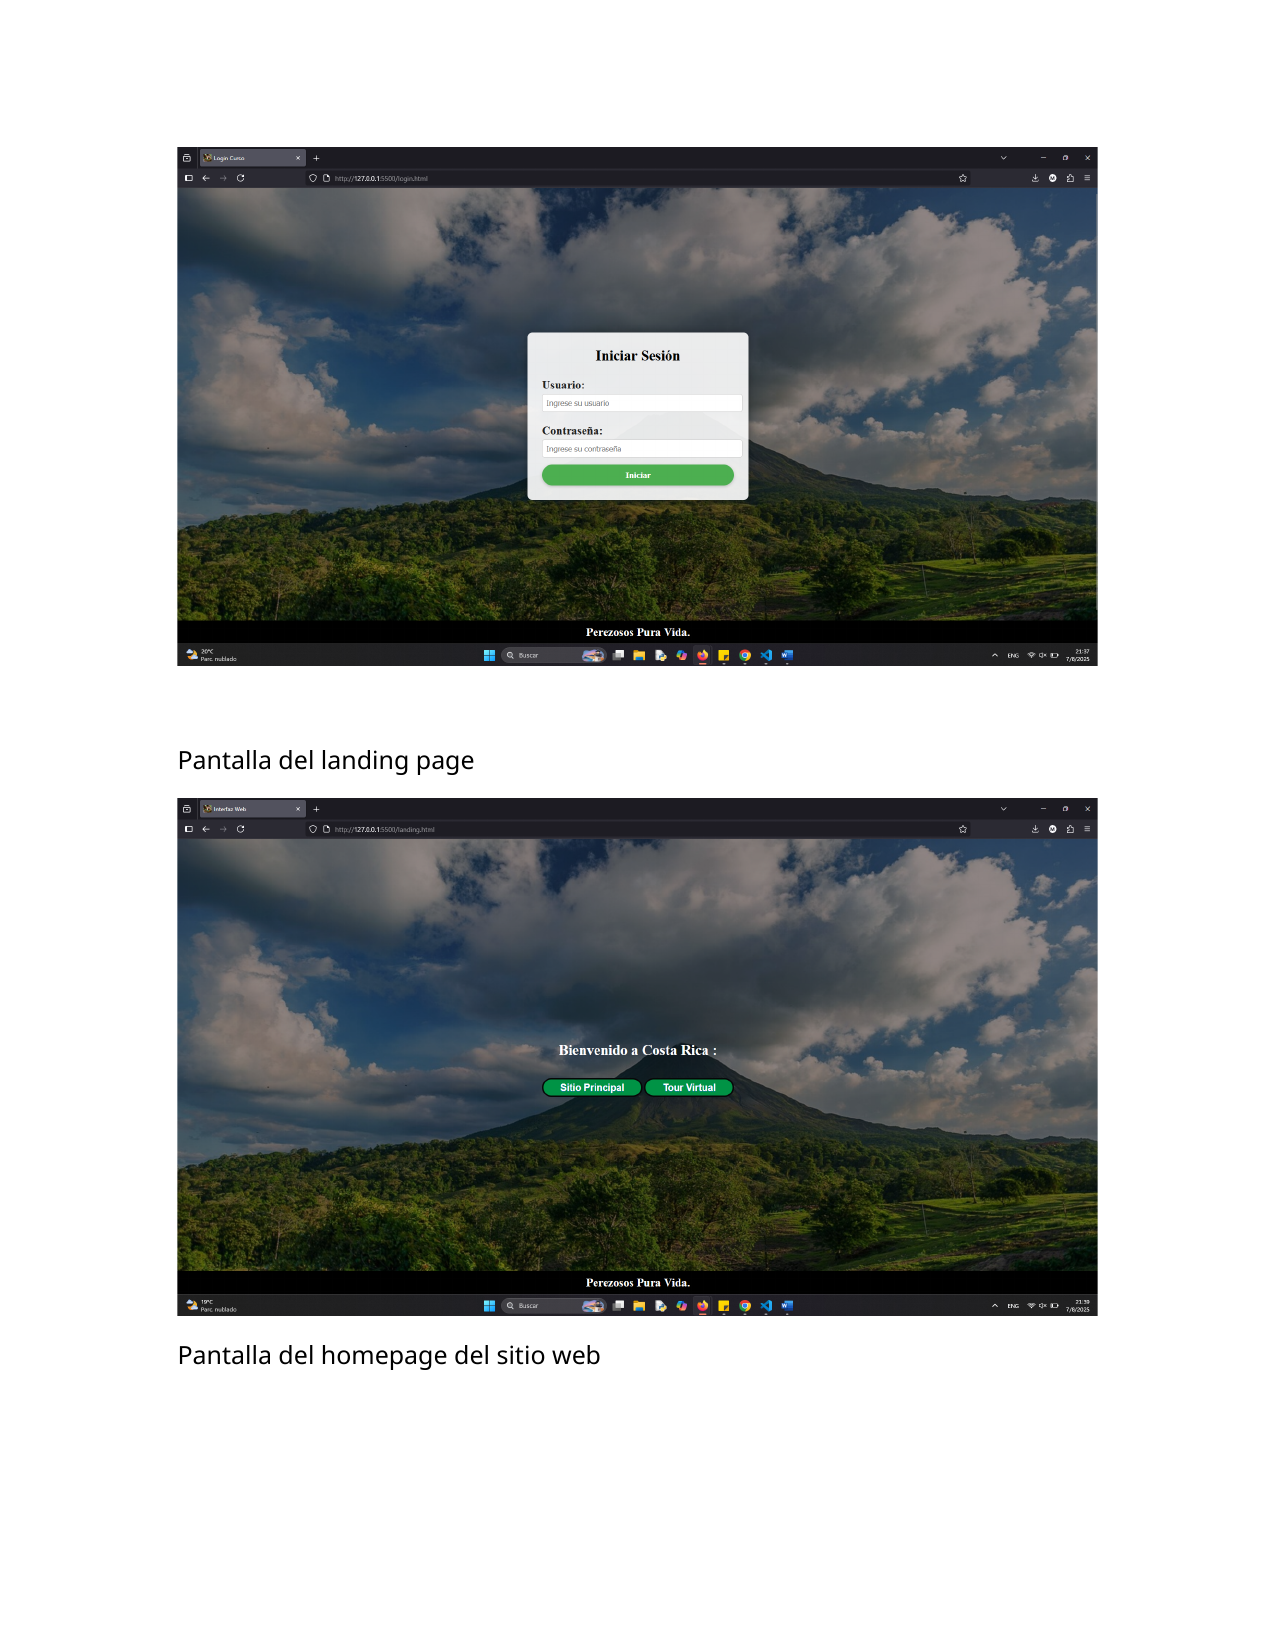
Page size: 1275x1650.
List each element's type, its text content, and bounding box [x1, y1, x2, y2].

text Pantalla del homepage del sitio web [177, 1338, 1098, 1372]
text Pantalla del landing page [177, 743, 1098, 777]
picture [177, 798, 1098, 1316]
picture [177, 147, 1098, 666]
